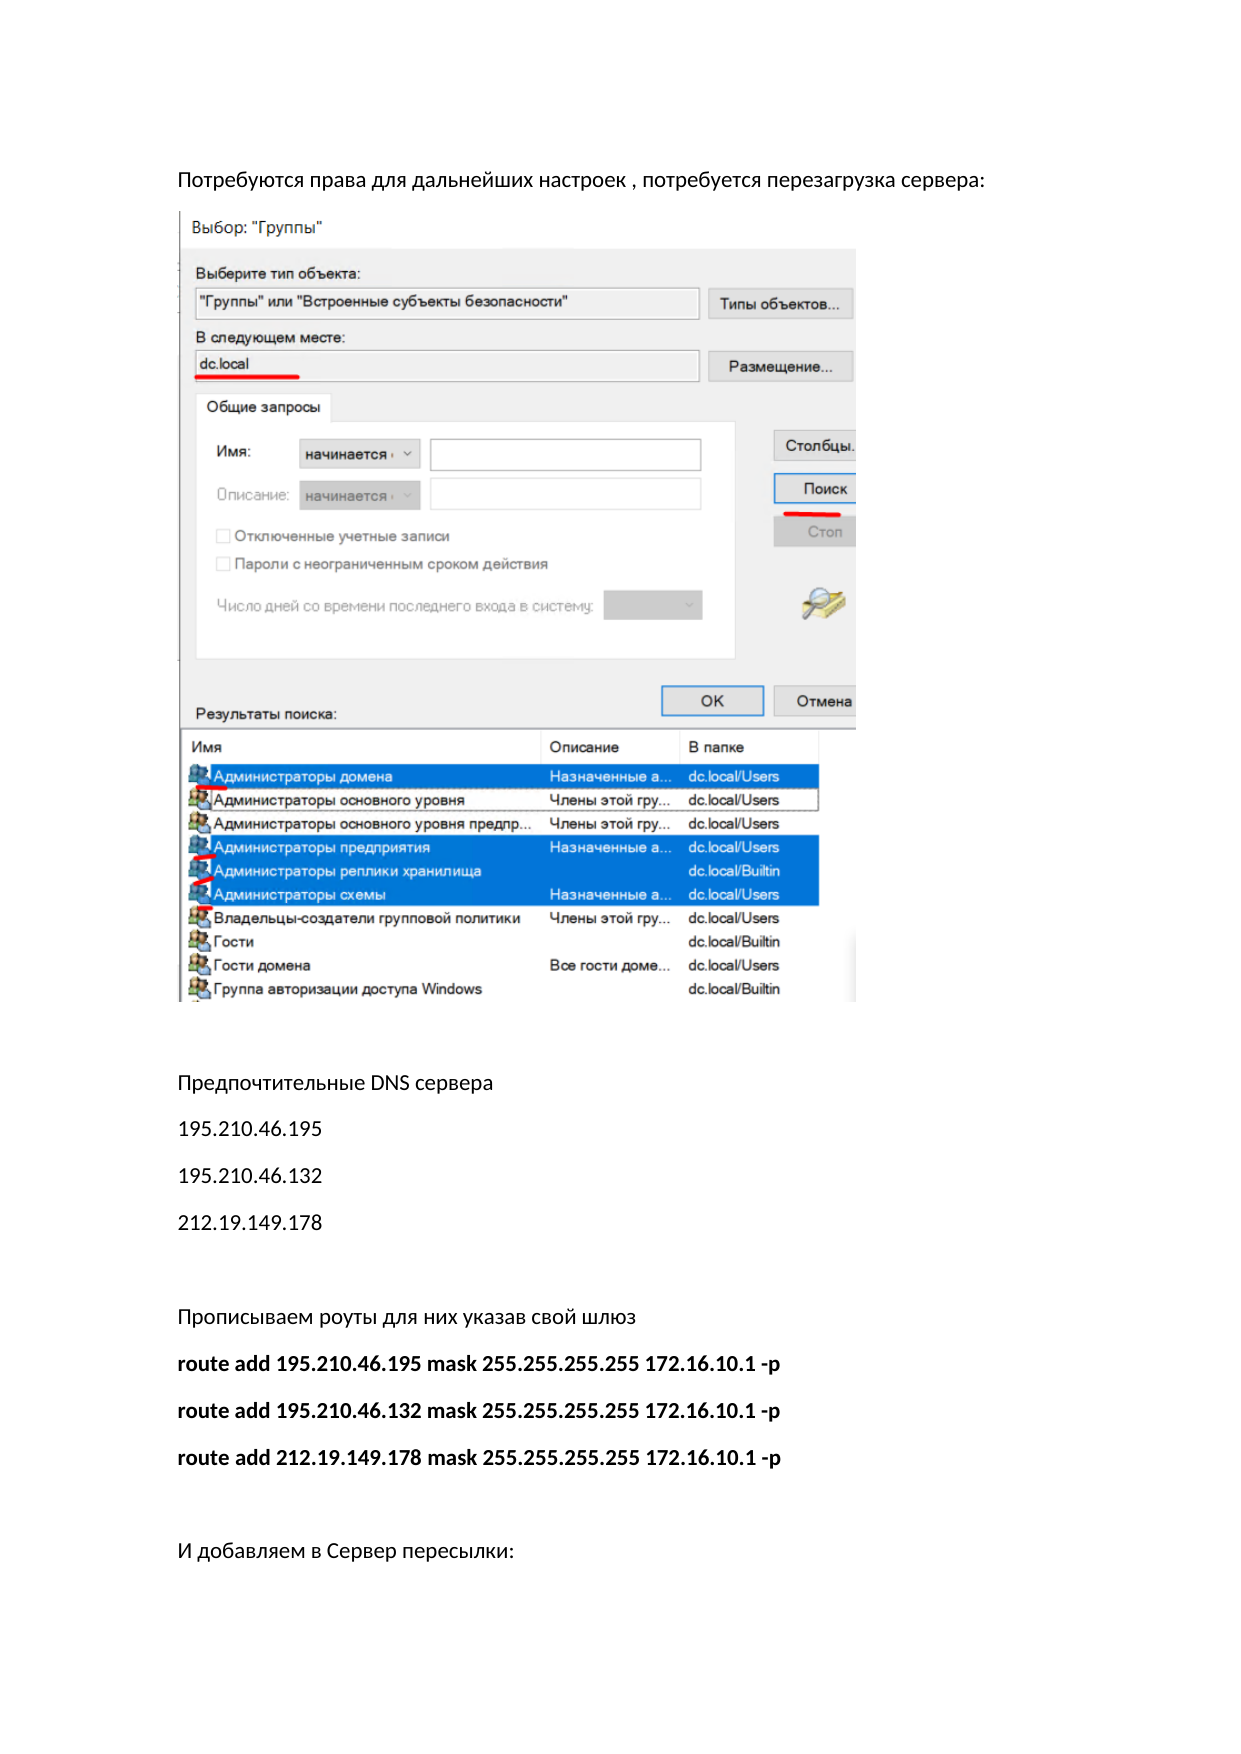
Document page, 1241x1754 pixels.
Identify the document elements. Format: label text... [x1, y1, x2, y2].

text 195.210.46.195 [177, 1114, 1152, 1142]
text И добавляем в Сервер пересылки: [177, 1536, 1152, 1564]
text 212.19.149.178 [177, 1208, 1152, 1236]
text Потребуются права для дальнейших настроек , потребуется перезагрузка сервера: [177, 165, 1152, 193]
text route add 195.210.46.132 mask 255.255.255.255 172.16.10.1 -p [177, 1396, 1152, 1424]
text route add 195.210.46.195 mask 255.255.255.255 172.16.10.1 -p [177, 1349, 1152, 1377]
text route add 212.19.149.178 mask 255.255.255.255 172.16.10.1 -p [177, 1443, 1152, 1471]
text 195.210.46.132 [177, 1161, 1152, 1189]
picture [177, 211, 856, 1002]
text Предпочтительные DNS сервера [177, 1068, 1152, 1096]
text Прописываем роуты для них указав свой шлюз [177, 1302, 1152, 1330]
